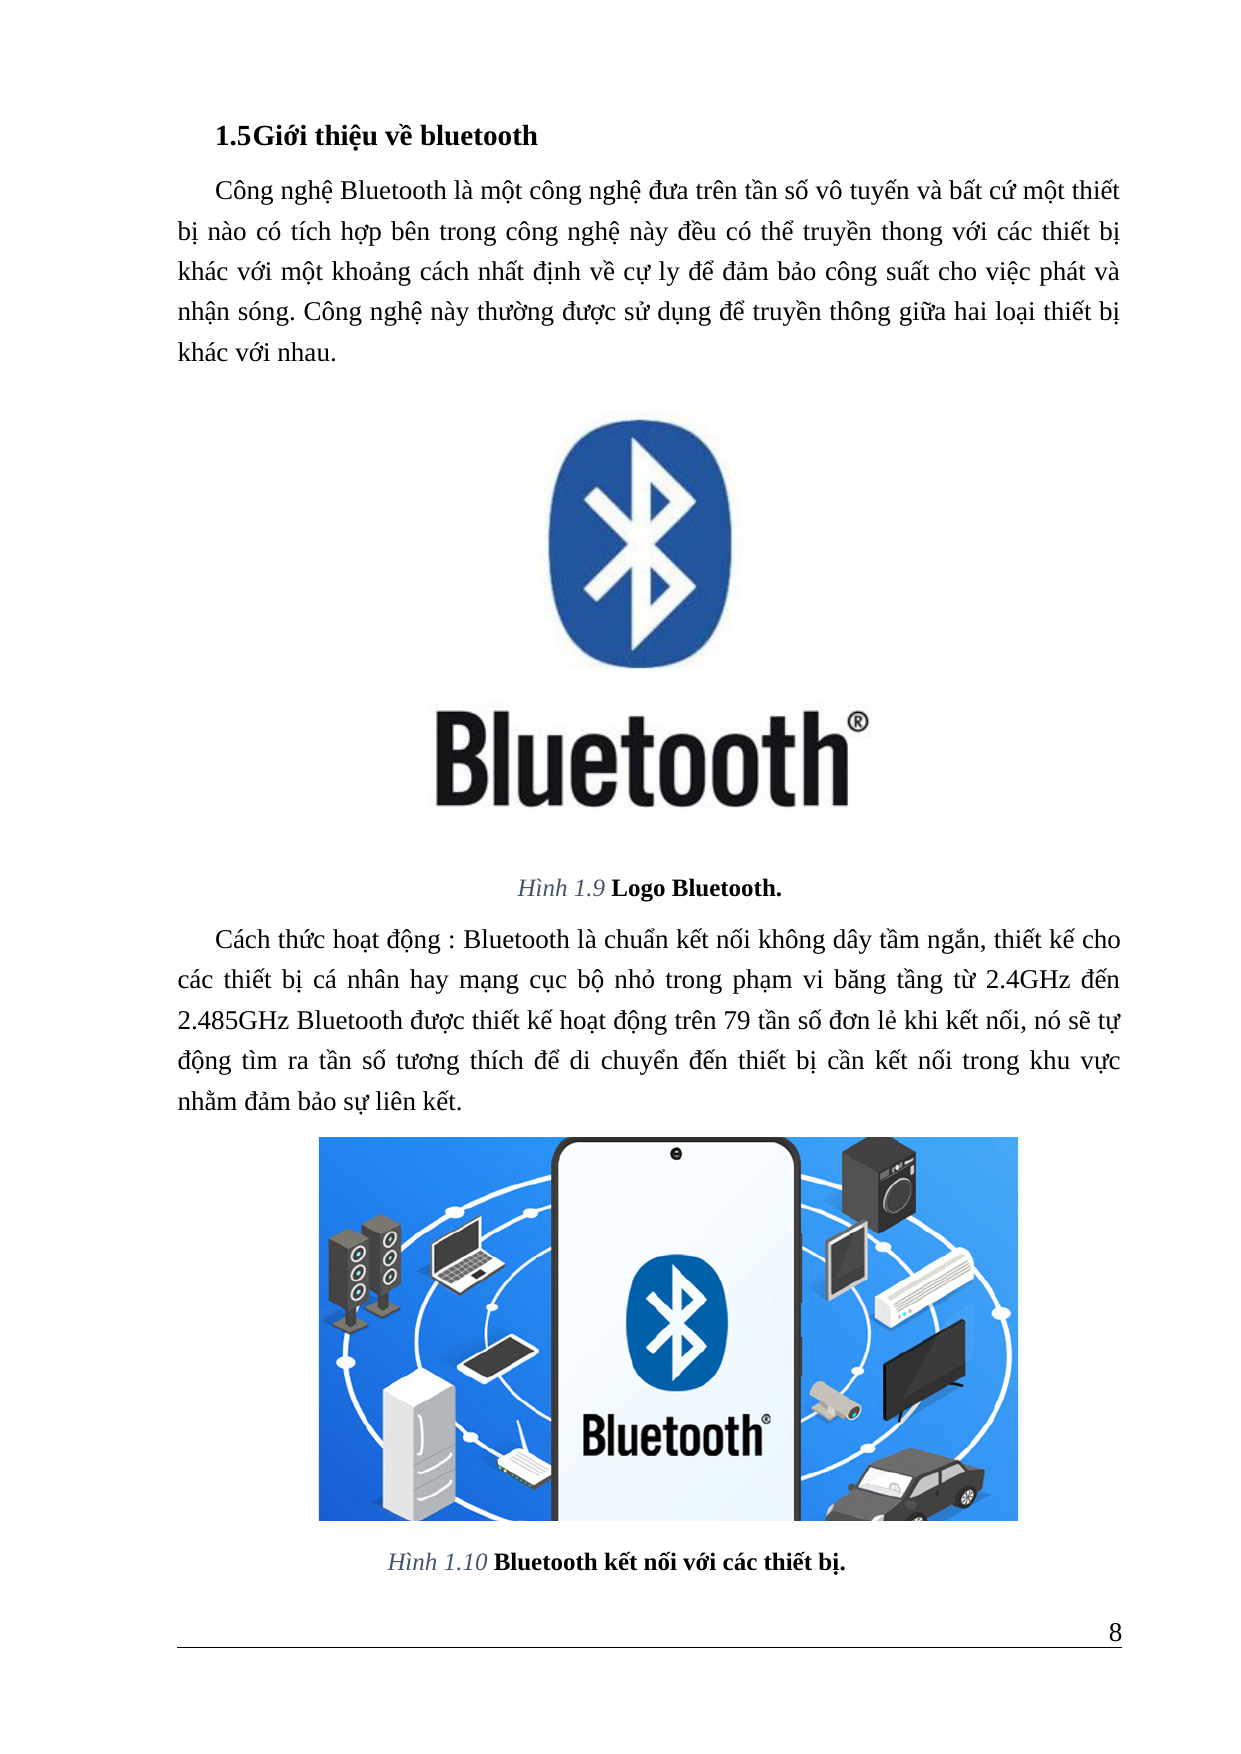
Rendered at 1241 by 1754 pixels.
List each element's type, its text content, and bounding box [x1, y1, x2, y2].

subtitle Giới thiệu về bluetooth [177, 118, 1122, 152]
text Hình 1.10 Bluetooth kết nối với các thiết bị. [177, 1547, 1122, 1575]
picture [416, 388, 883, 855]
picture [318, 1137, 1019, 1521]
text Công nghệ Bluetooth là một công nghệ đưa trên tần số vô tuyến và bất cứ một thiết bị nào có tích hợp bên trong công nghệ này đều có thể truyền thong với các thiết bị khác với một khoảng cách nhất định về cự ly để đảm bảo công suất cho việc phát và nhận sóng. Công nghệ này thường được sử dụng để truyền thông giữa hai loại thiết bị khác với nhau. [177, 174, 1122, 367]
text Hình 1.9 Logo Bluetooth. [177, 873, 1122, 902]
text Cách thức hoạt động : Bluetooth là chuẩn kết nối không dây tầm ngắn, thiết kế cho các thiết bị cá nhân hay mạng cục bộ nhỏ trong phạm vi băng tầng từ 2.4GHz đến 2.485GHz Bluetooth được thiết kế hoạt động trên 79 tần số đơn lẻ khi kết nối, nó sẽ tự động tìm ra tần số tương thích để di chuyển đến thiết bị cần kết nối trong khu vực nhằm đảm bảo sự liên kết. [177, 923, 1122, 1116]
